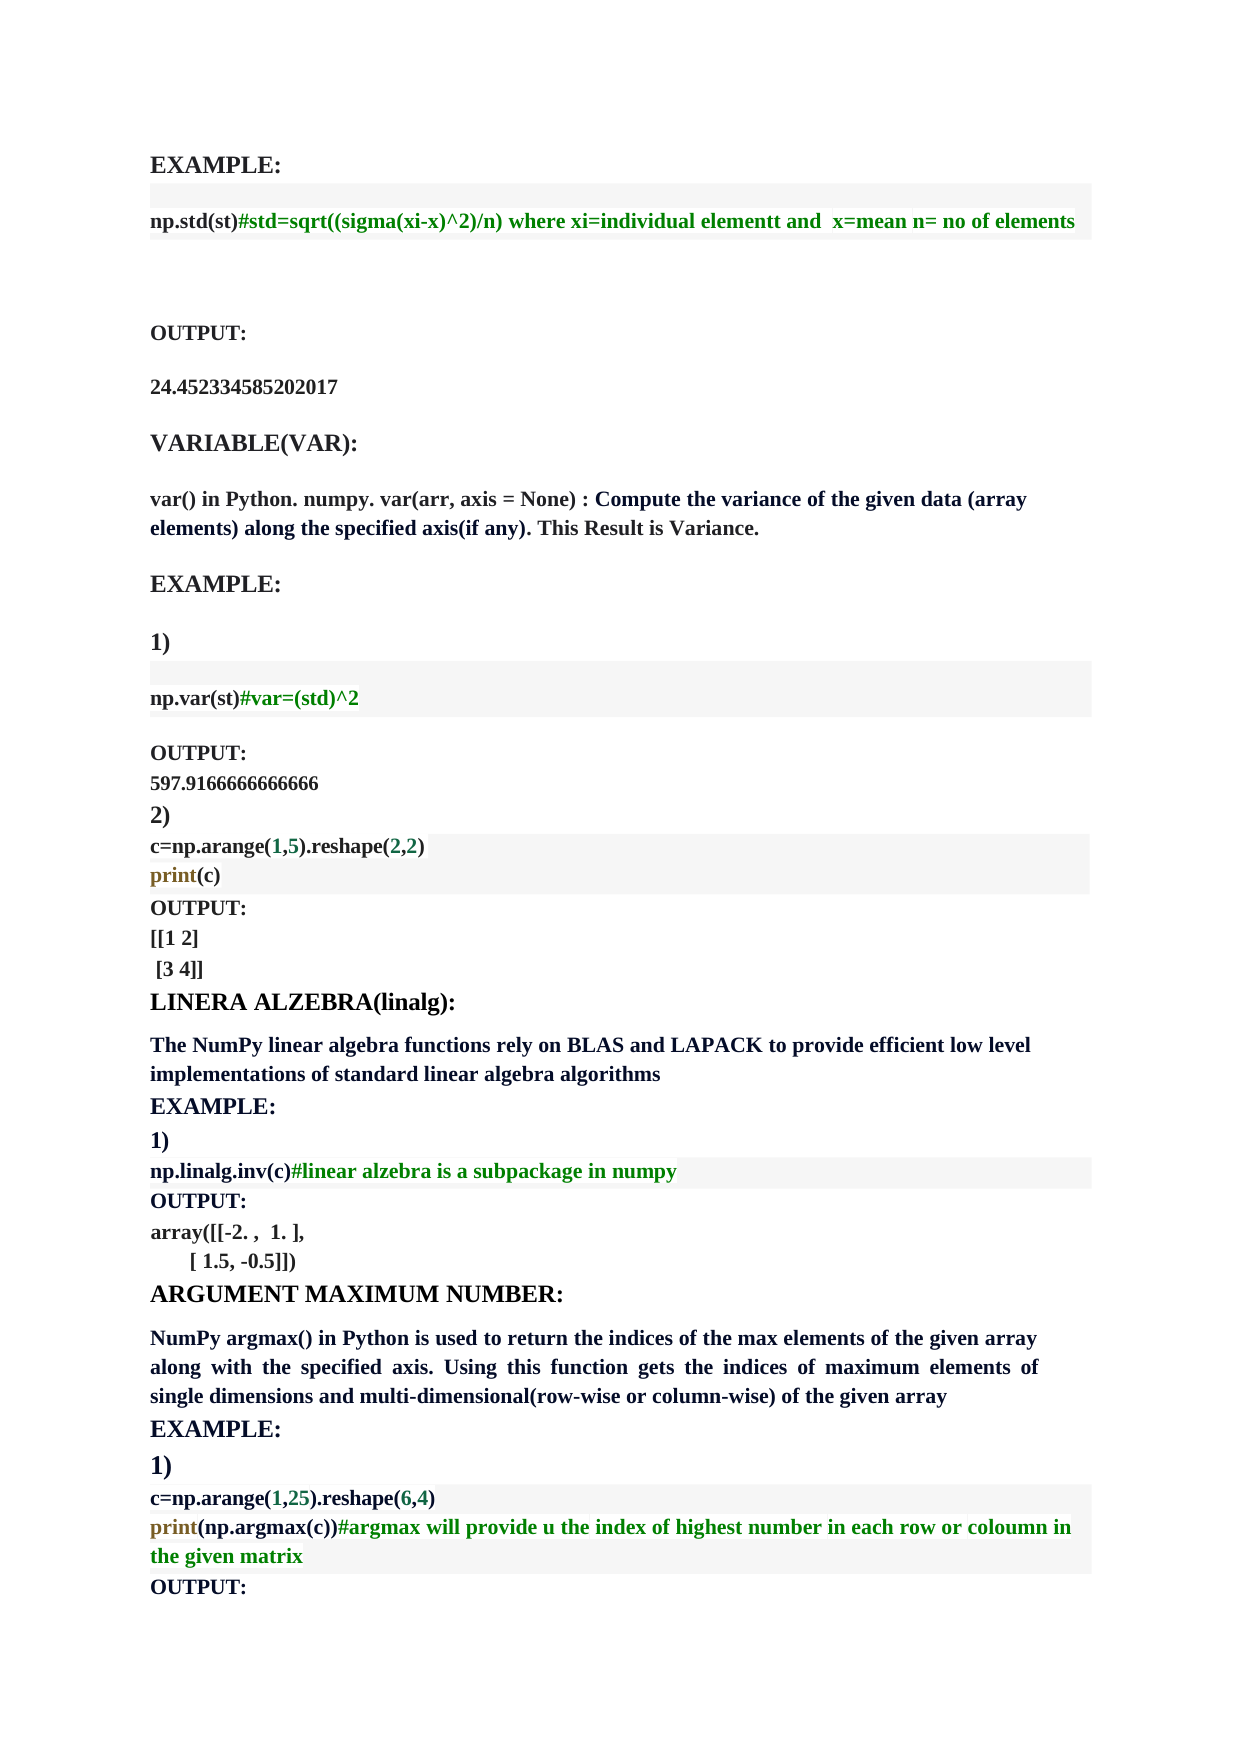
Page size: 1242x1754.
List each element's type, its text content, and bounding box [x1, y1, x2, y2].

subtitle VARIABLE(VAR): [150, 428, 1104, 457]
text [[1 2] [150, 924, 1104, 950]
subtitle OUTPUT: [150, 1188, 1104, 1213]
text 1) [150, 1449, 1104, 1480]
subtitle EXAMPLE: [150, 569, 283, 598]
subtitle EXAMPLE: [150, 150, 1104, 179]
subtitle OUTPUT: [150, 678, 1104, 765]
text The NumPy linear algebra functions rely on BLAS and LAPACK to provide efficient low level implementations of standard linear algebra algorithms [150, 1032, 1104, 1086]
subtitle OUTPUT: [150, 1480, 1104, 1599]
subtitle EXAMPLE: 1) [150, 1092, 278, 1153]
text 597.9166666666666 [150, 771, 1104, 794]
subtitle LINERA ALZEBRA(linalg): [150, 987, 1104, 1015]
subtitle OUTPUT: [150, 829, 1104, 920]
text array([[-2. , 1. ], [133, 1219, 304, 1244]
text NumPy argmax() in Python is used to return the indices of the max elements of the given array along with the specified axis. Using this function gets the indices of maximum elements of single dimensions and multi-dimensional(row-wise or column-wise) of the given array [150, 1325, 1039, 1408]
subtitle 1) [150, 627, 283, 656]
text var() in Python. numpy. var(arr, axis = None) : Compute the variance of the given data (array elements) along the specified axis(if any). This Result is Variance. [150, 486, 1083, 541]
subtitle 2) [150, 800, 1104, 829]
text [ 1.5, -0.5]]) [133, 1248, 296, 1273]
subtitle EXAMPLE: [150, 1414, 1104, 1443]
text 24.452334585202017 [150, 374, 1104, 399]
text [3 4]] [155, 956, 1104, 981]
subtitle ARGUMENT MAXIMUM NUMBER: [150, 1279, 1104, 1308]
subtitle OUTPUT: [150, 320, 1104, 346]
